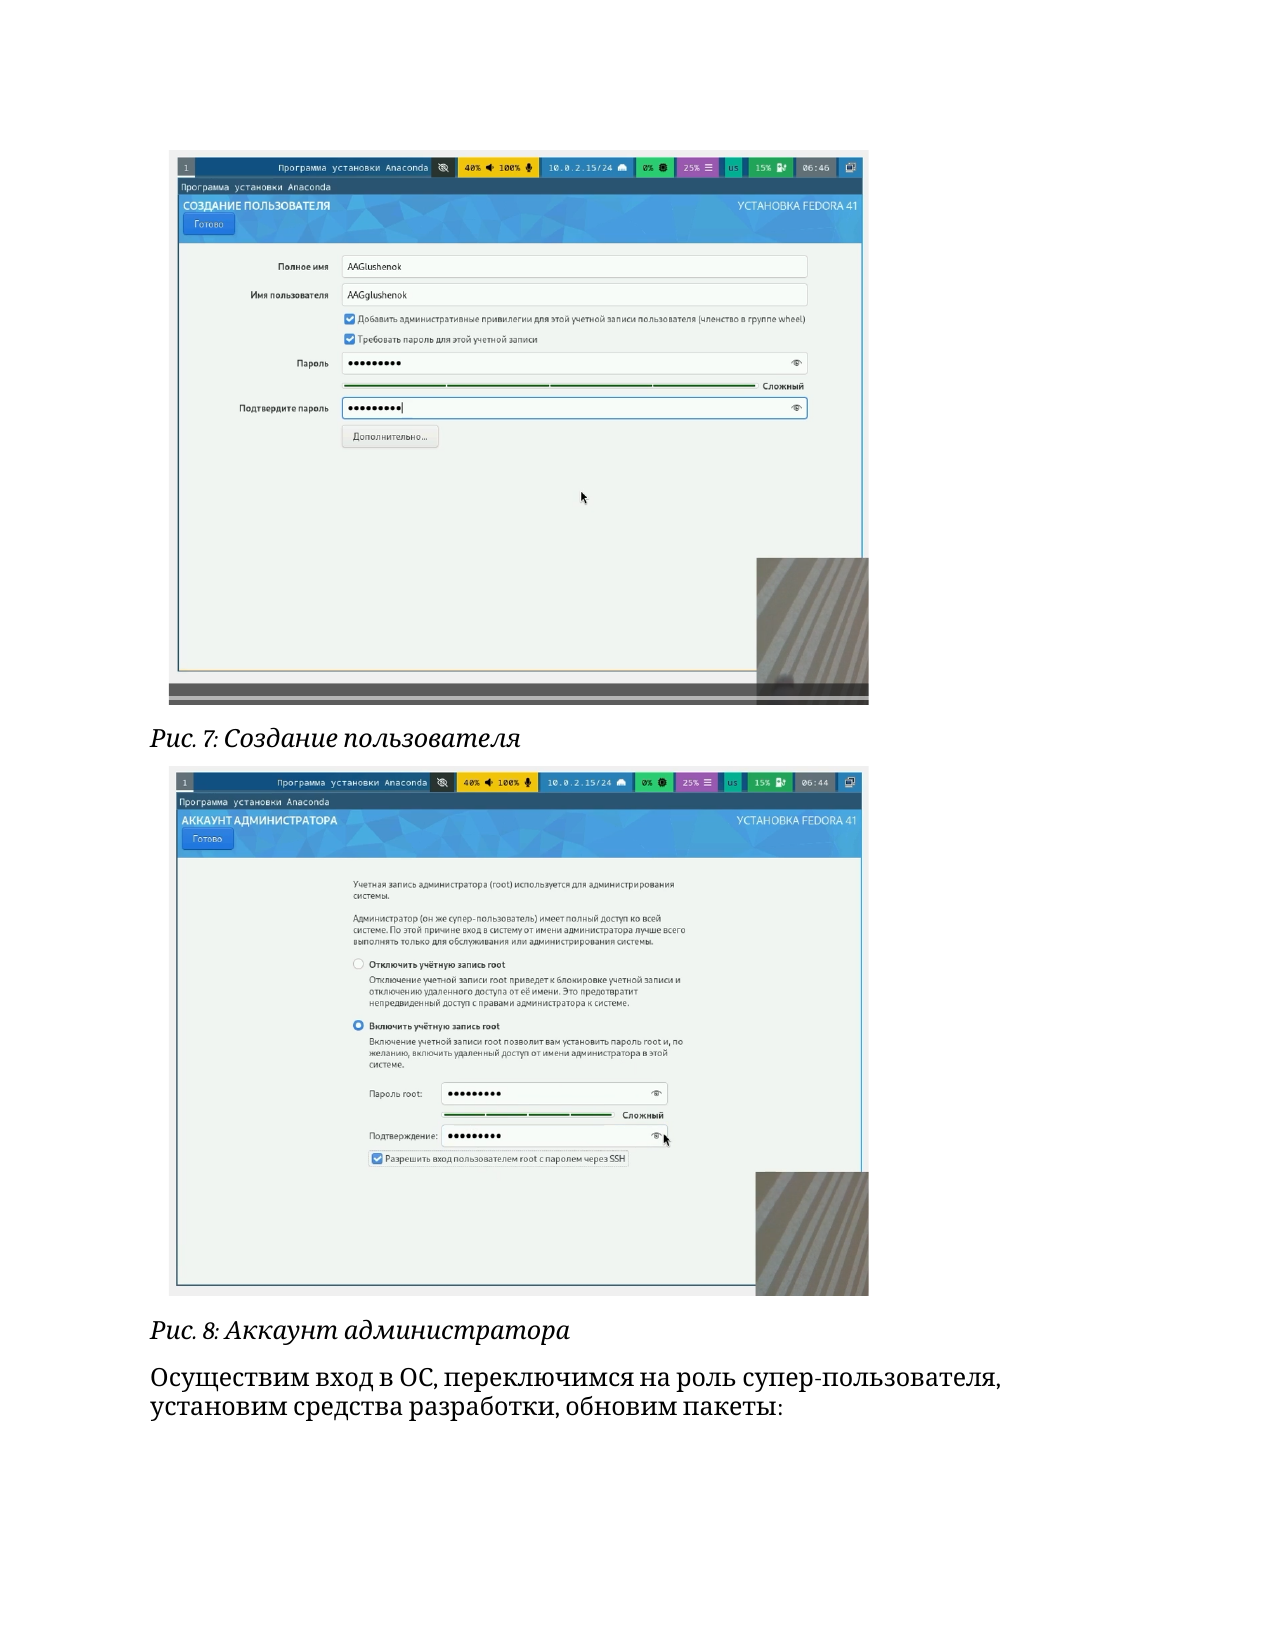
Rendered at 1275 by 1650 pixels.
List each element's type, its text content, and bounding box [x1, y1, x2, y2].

picture [168, 150, 869, 705]
text Осуществим вход в ОС, переключимся на роль супер-пользователя, установим средства разработки, обновим пакеты: [150, 1364, 1125, 1422]
text Рис. 7: Создание пользователя [150, 725, 1125, 754]
picture [168, 766, 869, 1296]
text Рис. 8: Аккаунт администратора [150, 1317, 1125, 1346]
